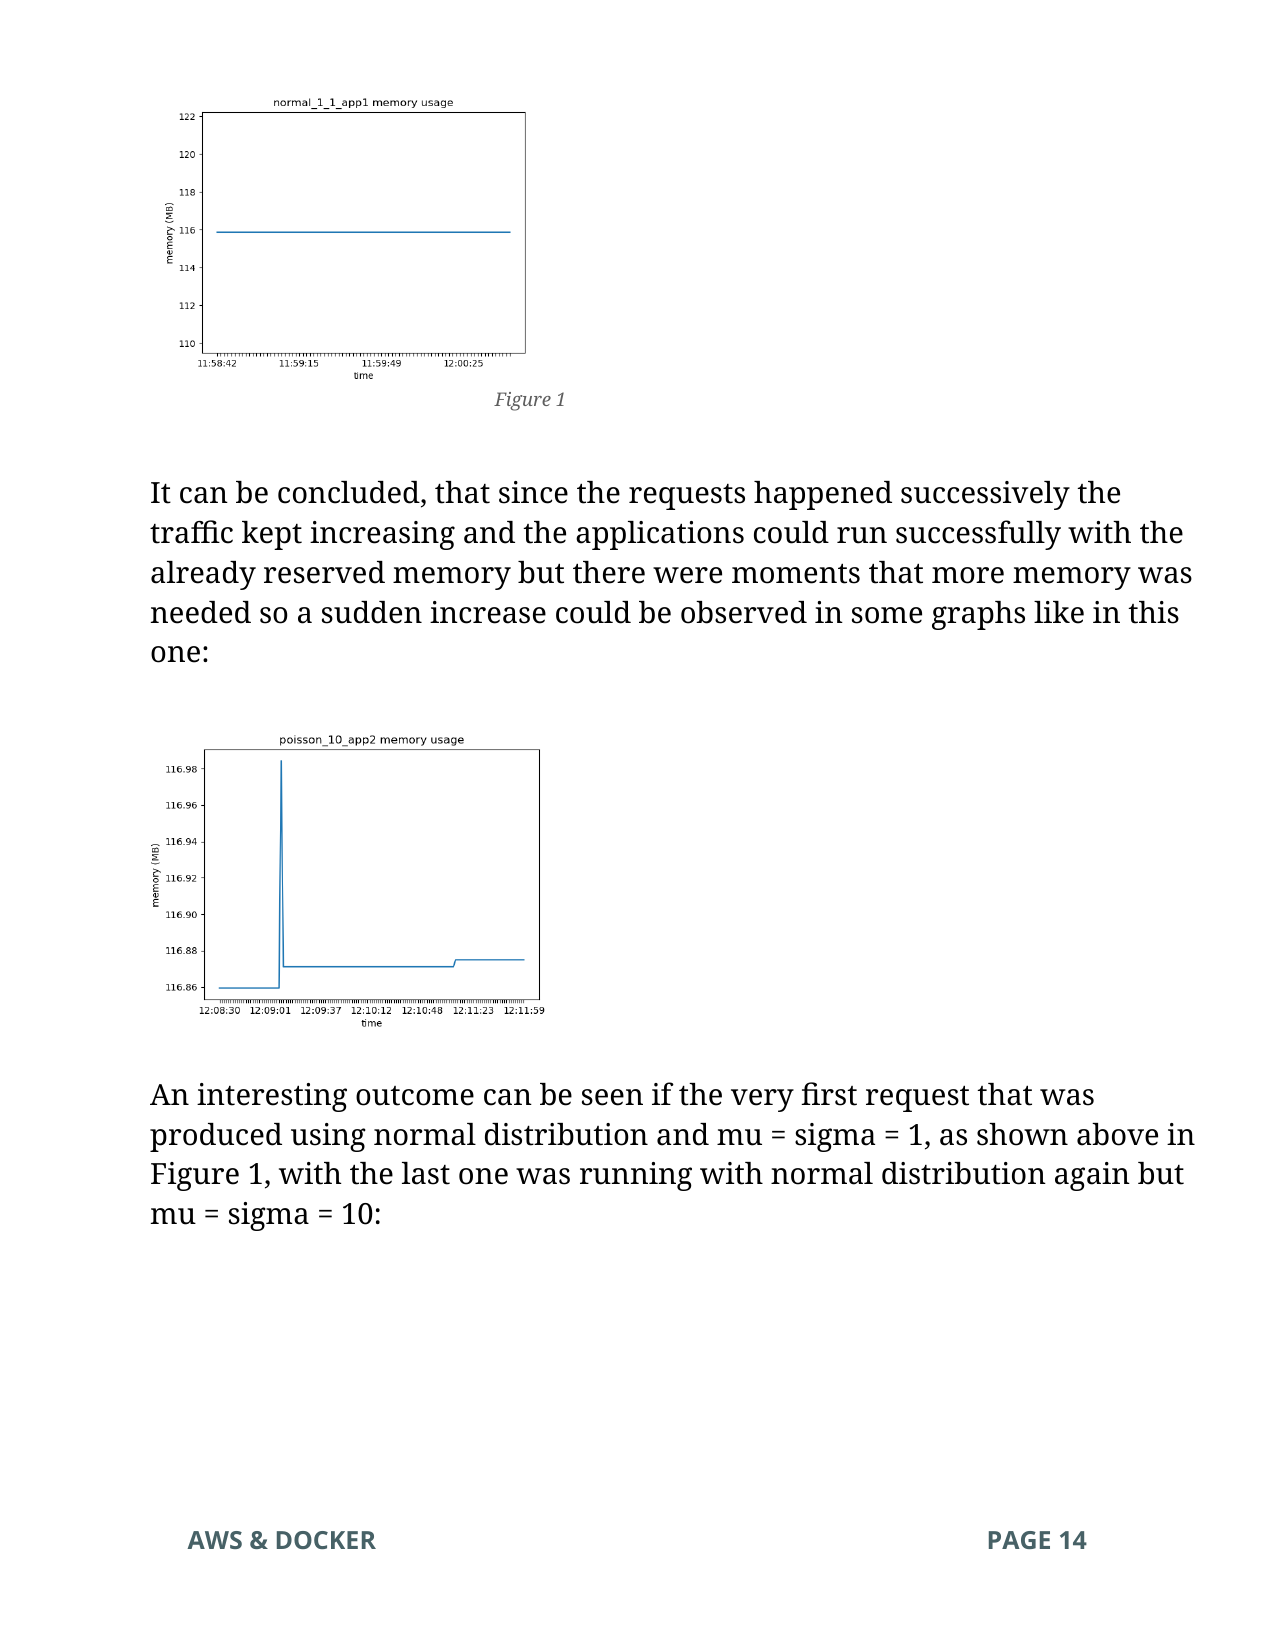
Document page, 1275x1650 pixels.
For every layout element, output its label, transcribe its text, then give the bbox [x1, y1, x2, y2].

text It can be concluded, that since the requests happened successively the traffic kept increasing and the applications could run successfully with the already reserved memory but there were moments that more memory was needed so a sudden increase could be observed in some graphs like in this one: [150, 473, 1200, 671]
text An interesting outcome can be seen if the very first request that was produced using normal distribution and mu = sigma = 1, as shown above in Figure 1, with the last one was running with normal distribution again but mu = sigma = 10: [150, 1074, 1200, 1233]
picture [150, 75, 566, 387]
picture [150, 711, 582, 1035]
text Figure 1 [75, 387, 1200, 412]
